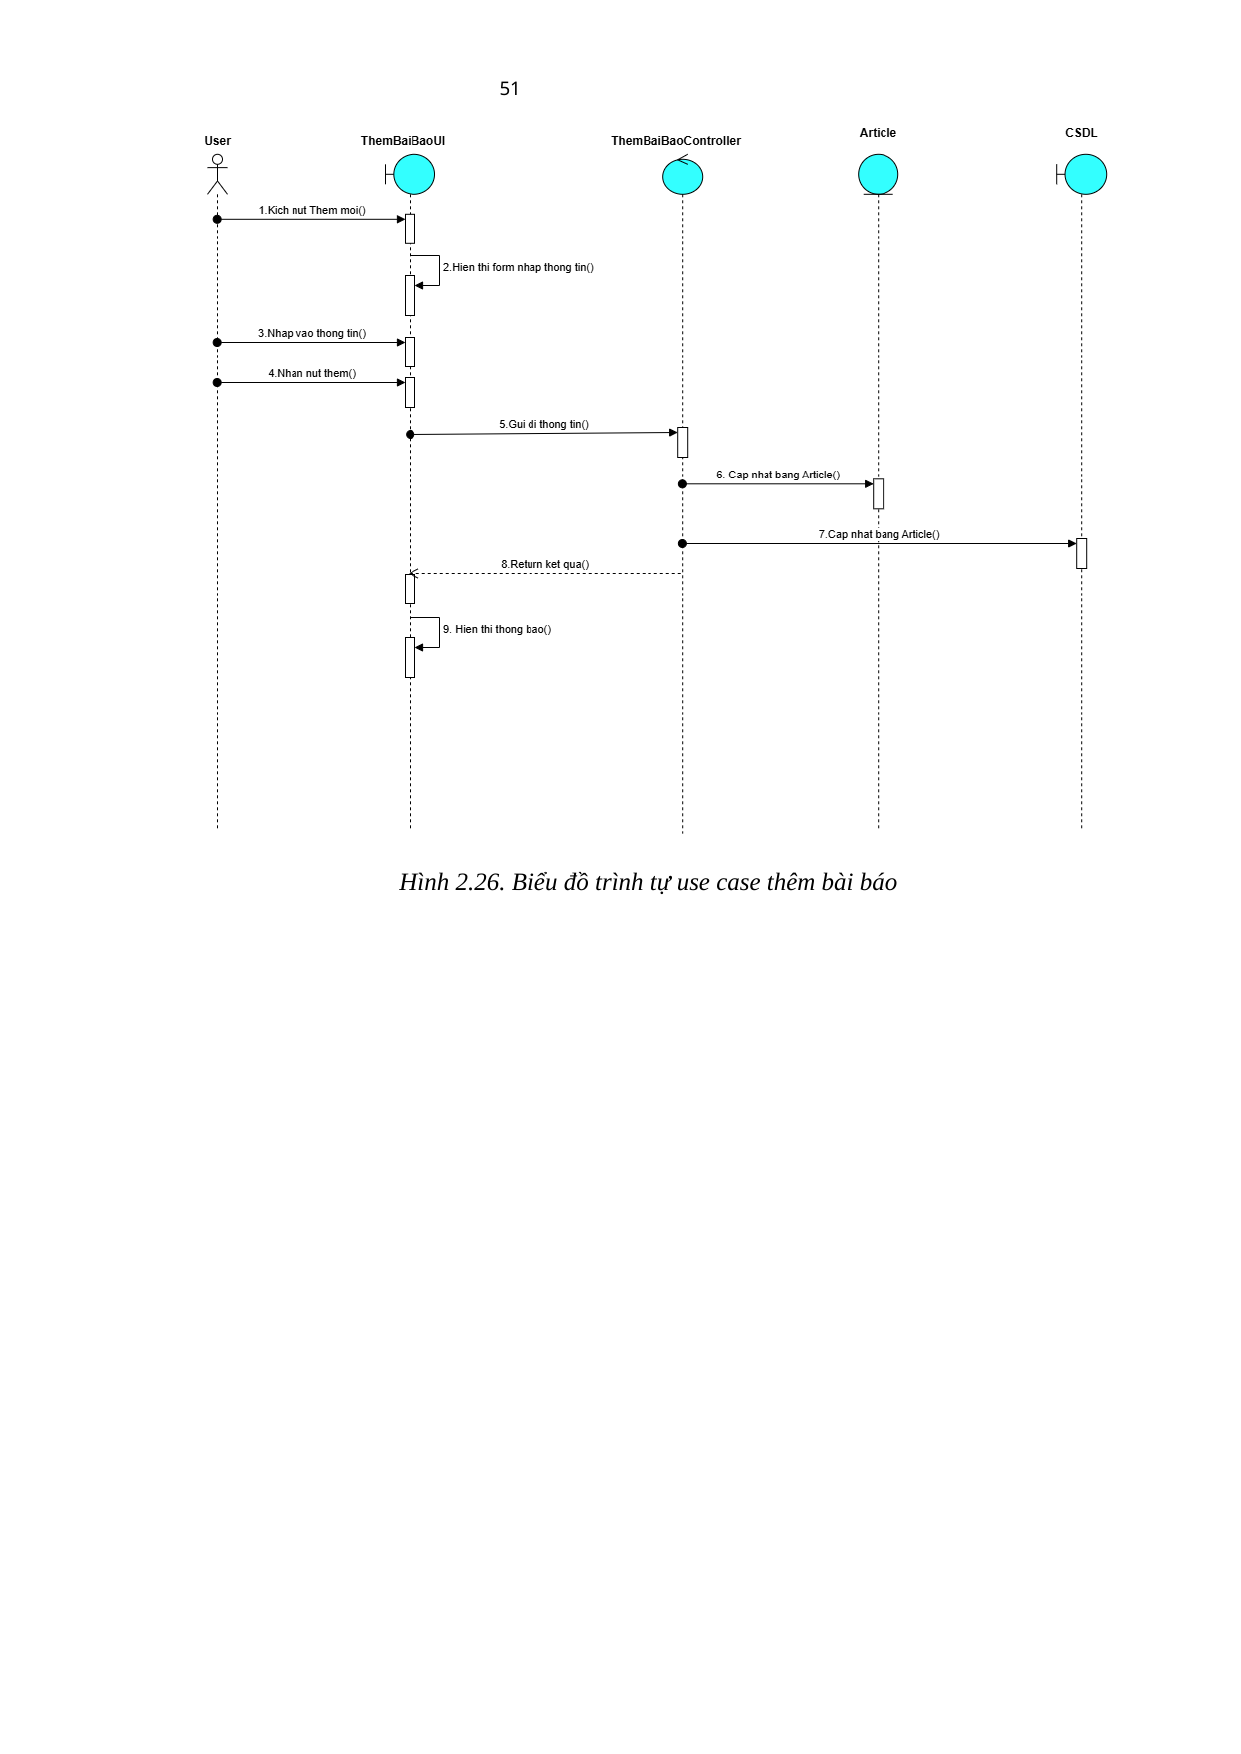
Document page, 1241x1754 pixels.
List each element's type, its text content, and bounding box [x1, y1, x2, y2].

picture [177, 120, 1121, 834]
text Hình 2.26. Biểu đồ trình tự use case thêm bài báo [177, 867, 1122, 896]
